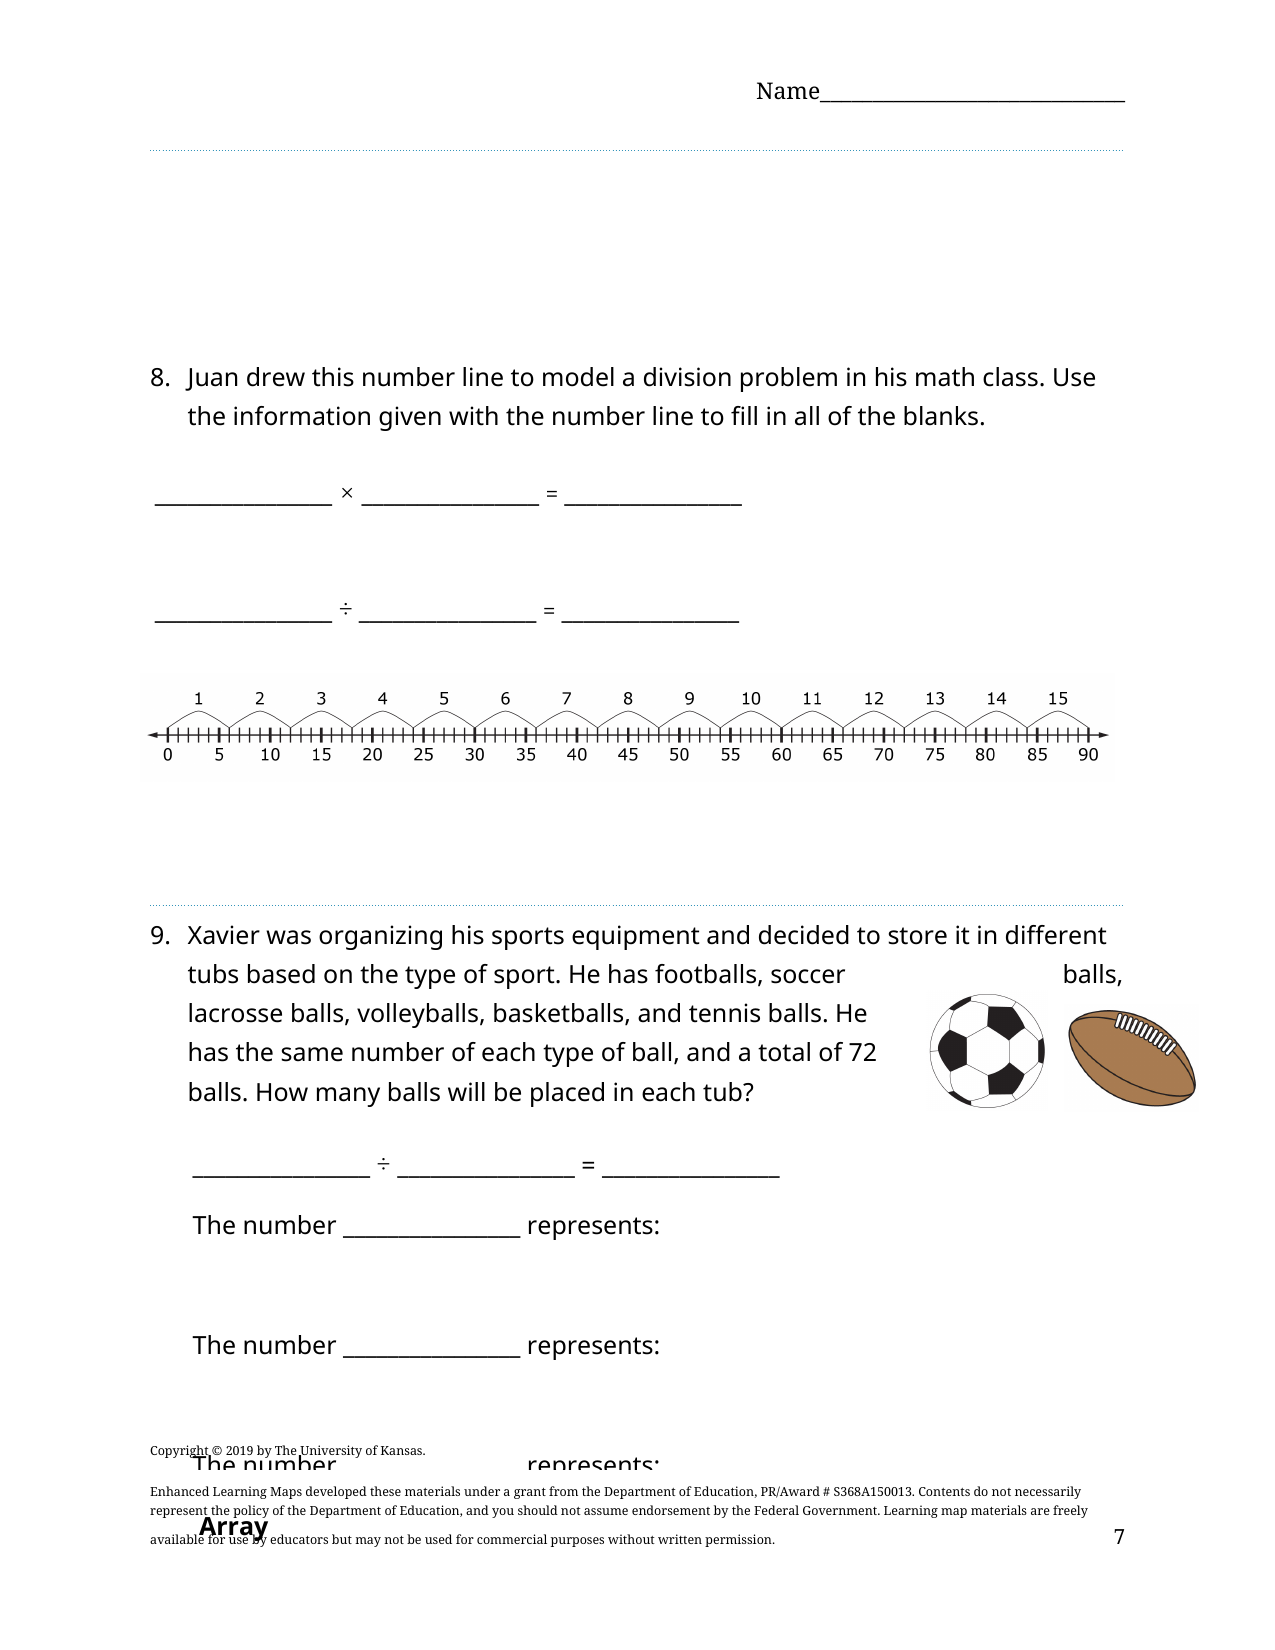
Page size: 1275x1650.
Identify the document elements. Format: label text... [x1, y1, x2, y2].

text Xavier was organizing his sports equipment and decided to store it in different tubs based on the type of sport. He has footballs, soccer balls, lacrosse balls, volleyballs, basketballs, and tennis balls. He has the same number of each type of ball, and a total of 72 balls. How many balls will be placed in each tub? [150, 904, 1125, 1108]
text Juan drew this number line to model a division problem in his math class. Use the information given with the number line to fill in all of the blanks. [150, 347, 1125, 433]
picture [926, 990, 1048, 1111]
picture [140, 673, 1116, 782]
picture [1064, 1004, 1200, 1112]
